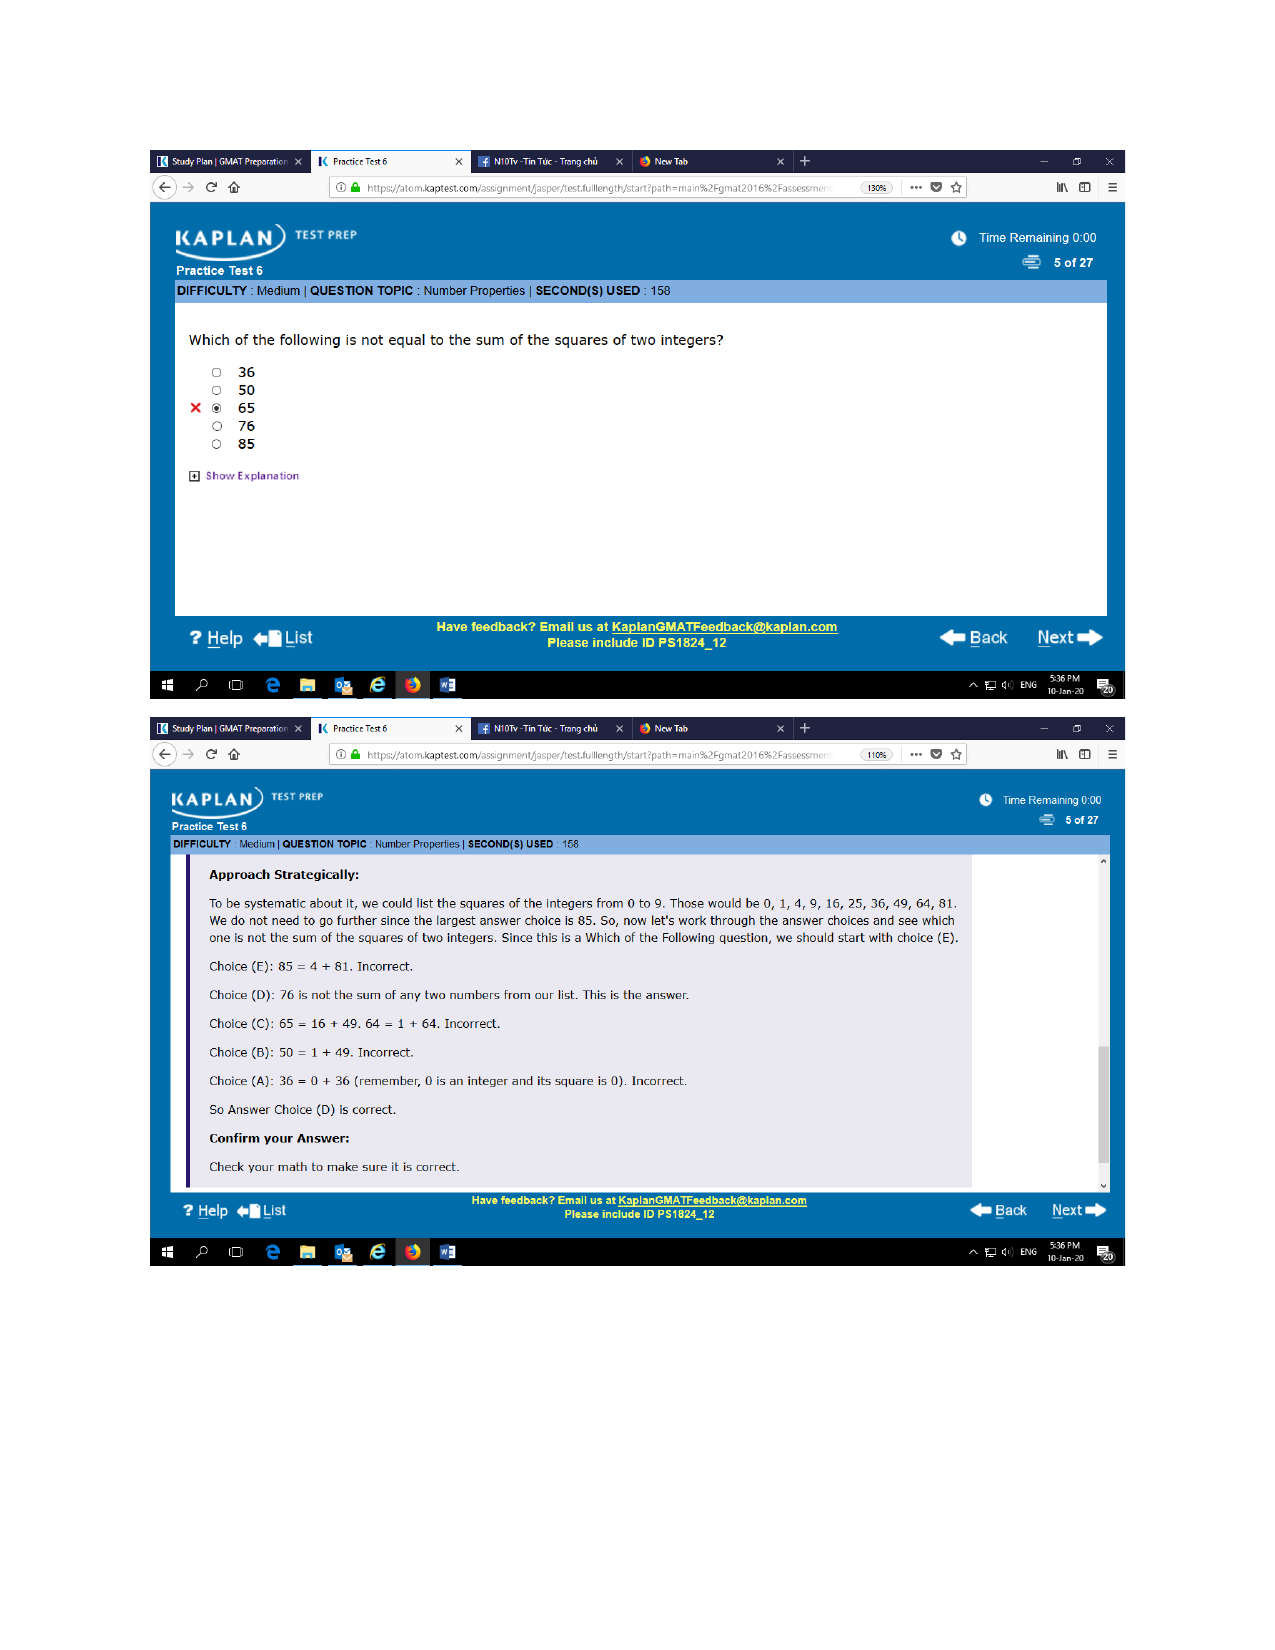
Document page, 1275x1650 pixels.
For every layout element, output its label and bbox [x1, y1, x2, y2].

picture [150, 150, 1125, 699]
picture [150, 717, 1125, 1266]
